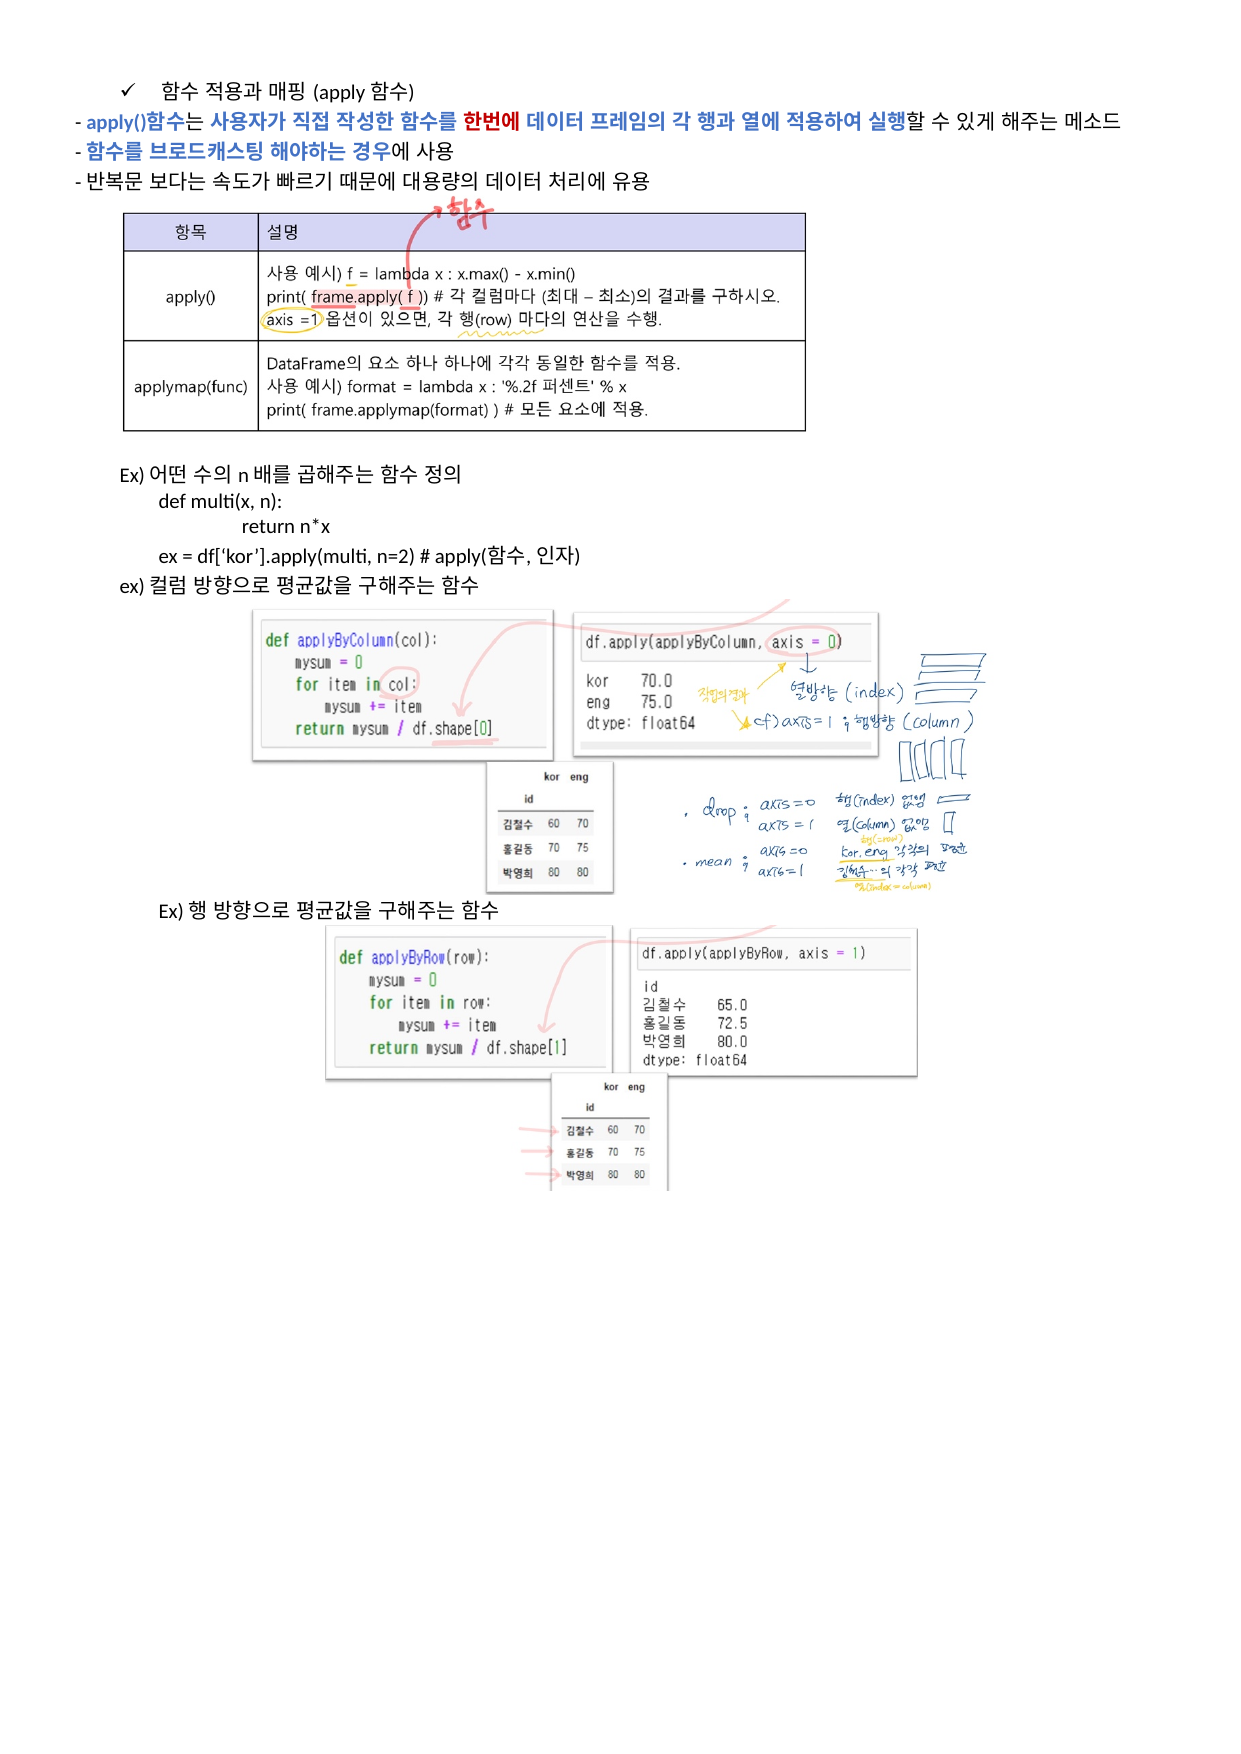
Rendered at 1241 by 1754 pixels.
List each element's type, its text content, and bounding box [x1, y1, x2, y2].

text - apply()함수는 사용자가 직접 작성한 함수를 한번에 데이터 프레임의 각 행과 열에 적용하여 실행할 수 있게 해주는 메소드 [75, 105, 1165, 135]
picture [119, 195, 807, 433]
text Ex) 행 방향으로 평균값을 구해주는 함수 [75, 895, 1165, 925]
picture [325, 925, 918, 1191]
text ex) 컬럼 방향으로 평균값을 구해주는 함수 [75, 569, 1165, 599]
text return n*x [75, 513, 1165, 539]
text - 함수를 브로드캐스팅 해야하는 경우에 사용 [75, 135, 1165, 166]
text - 반복문 보다는 속도가 빠르기 때문에 대용량의 데이터 처리에 유용 [75, 166, 1165, 196]
list 함수 적용과 매핑 (apply 함수) [119, 75, 1165, 105]
text Ex) 어떤 수의 n배를 곱해주는 함수 정의 [75, 458, 1165, 488]
picture [246, 599, 994, 895]
text ex = df[‘kor’].apply(multi, n=2) # apply(함수, 인자) [75, 539, 1165, 569]
text def multi(x, n): [75, 488, 1165, 513]
